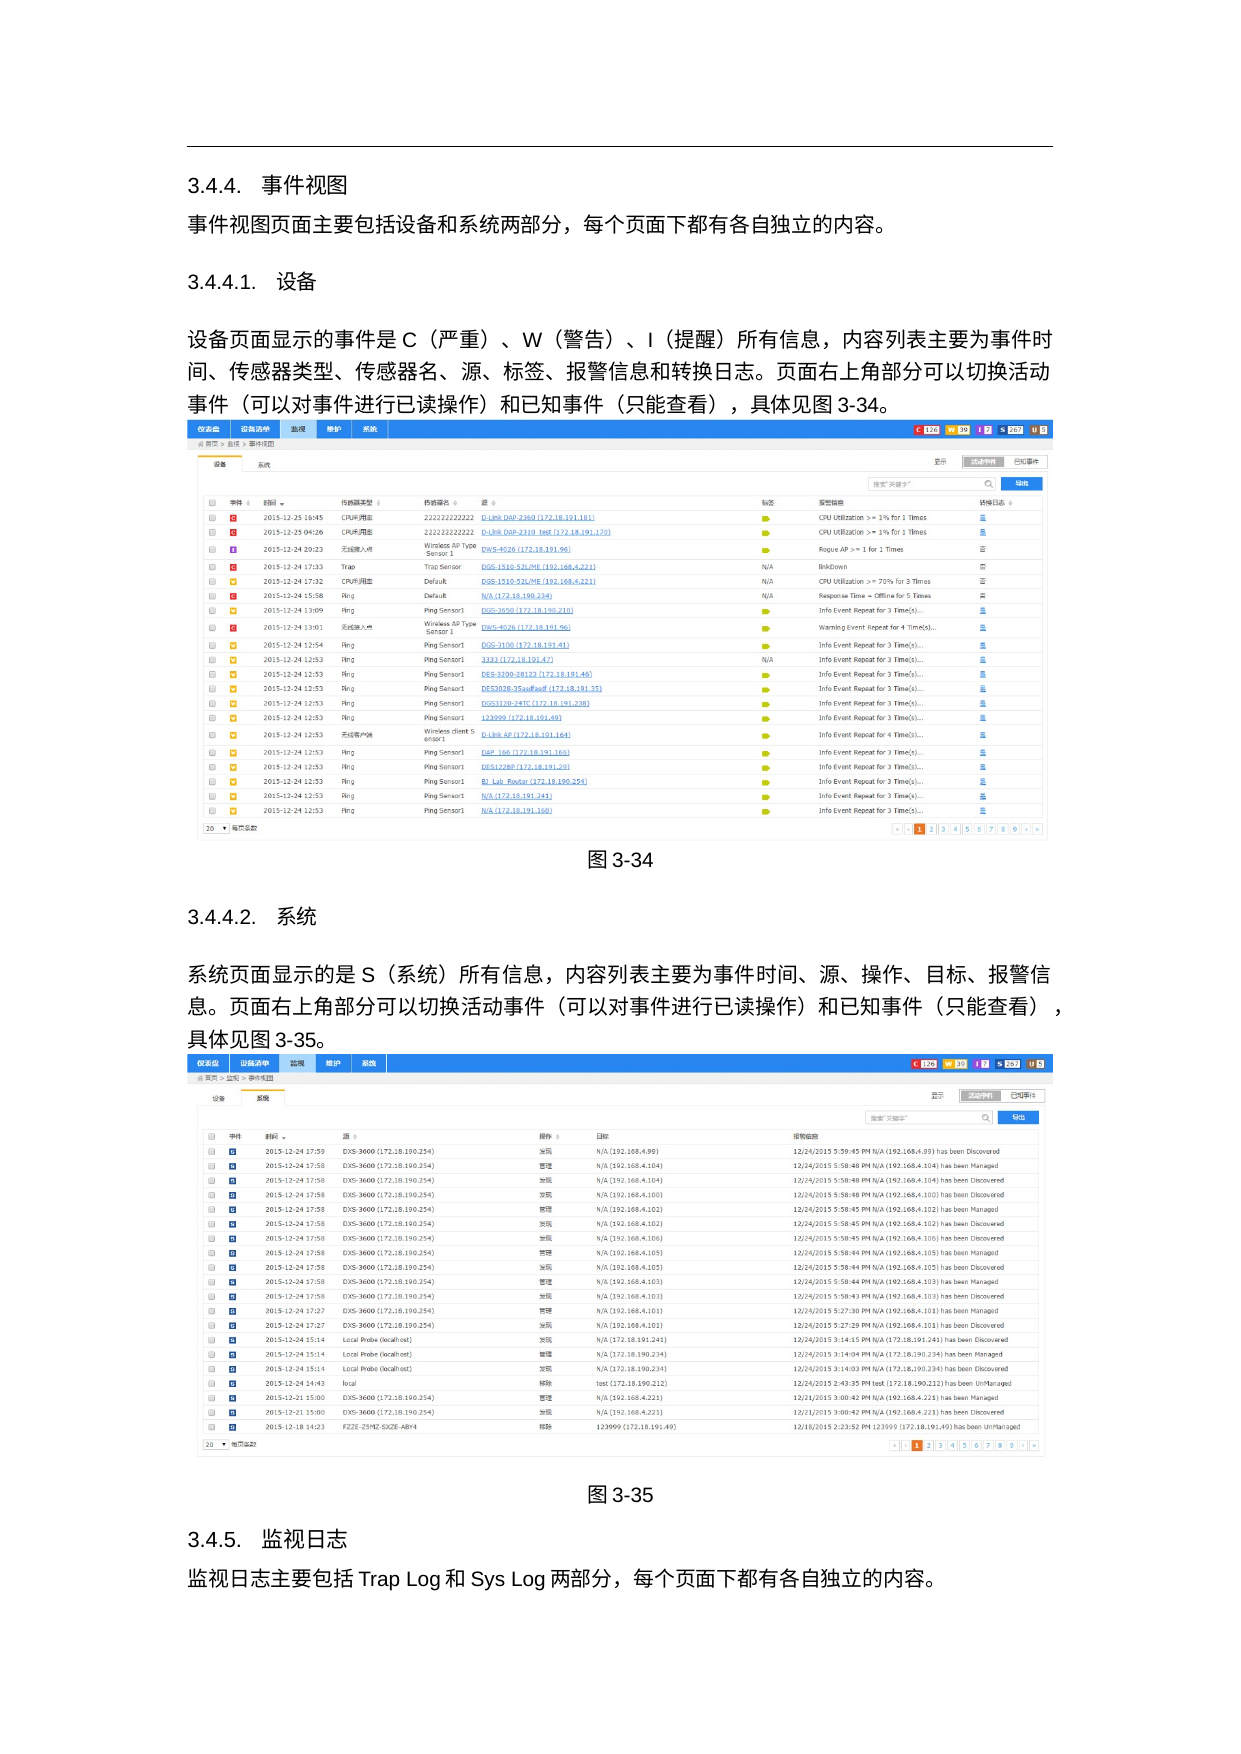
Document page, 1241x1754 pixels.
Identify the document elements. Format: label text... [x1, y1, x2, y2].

subtitle 事件视图 [187, 168, 1053, 201]
text 系统页面显示的是S（系统）所有信息，内容列表主要为事件时间、源、操作、目标、报警信息。页面右上角部分可以切换活动事件（可以对事件进行已读操作）和已知事件（只能查看），具体见图3-35。 [187, 957, 1053, 1054]
subtitle 系统 [187, 899, 1053, 932]
picture [187, 1054, 1053, 1464]
text 图3-34 [187, 842, 1053, 874]
picture [187, 419, 1053, 841]
text 设备页面显示的事件是C（严重）、W（警告）、I（提醒）所有信息，内容列表主要为事件时间、传感器类型、传感器名、源、标签、报警信息和转换日志。页面右上角部分可以切换活动事件（可以对事件进行已读操作）和已知事件（只能查看），具体见图3-34。 [187, 322, 1053, 419]
text 监视日志主要包括Trap Log和 Sys Log两部分，每个页面下都有各自独立的内容。 [187, 1561, 1053, 1593]
subtitle 设备 [187, 264, 1053, 297]
text 图3-35 [187, 1477, 1053, 1509]
subtitle 监视日志 [187, 1522, 1053, 1554]
text 事件视图页面主要包括设备和系统两部分，每个页面下都有各自独立的内容。 [187, 207, 1053, 239]
